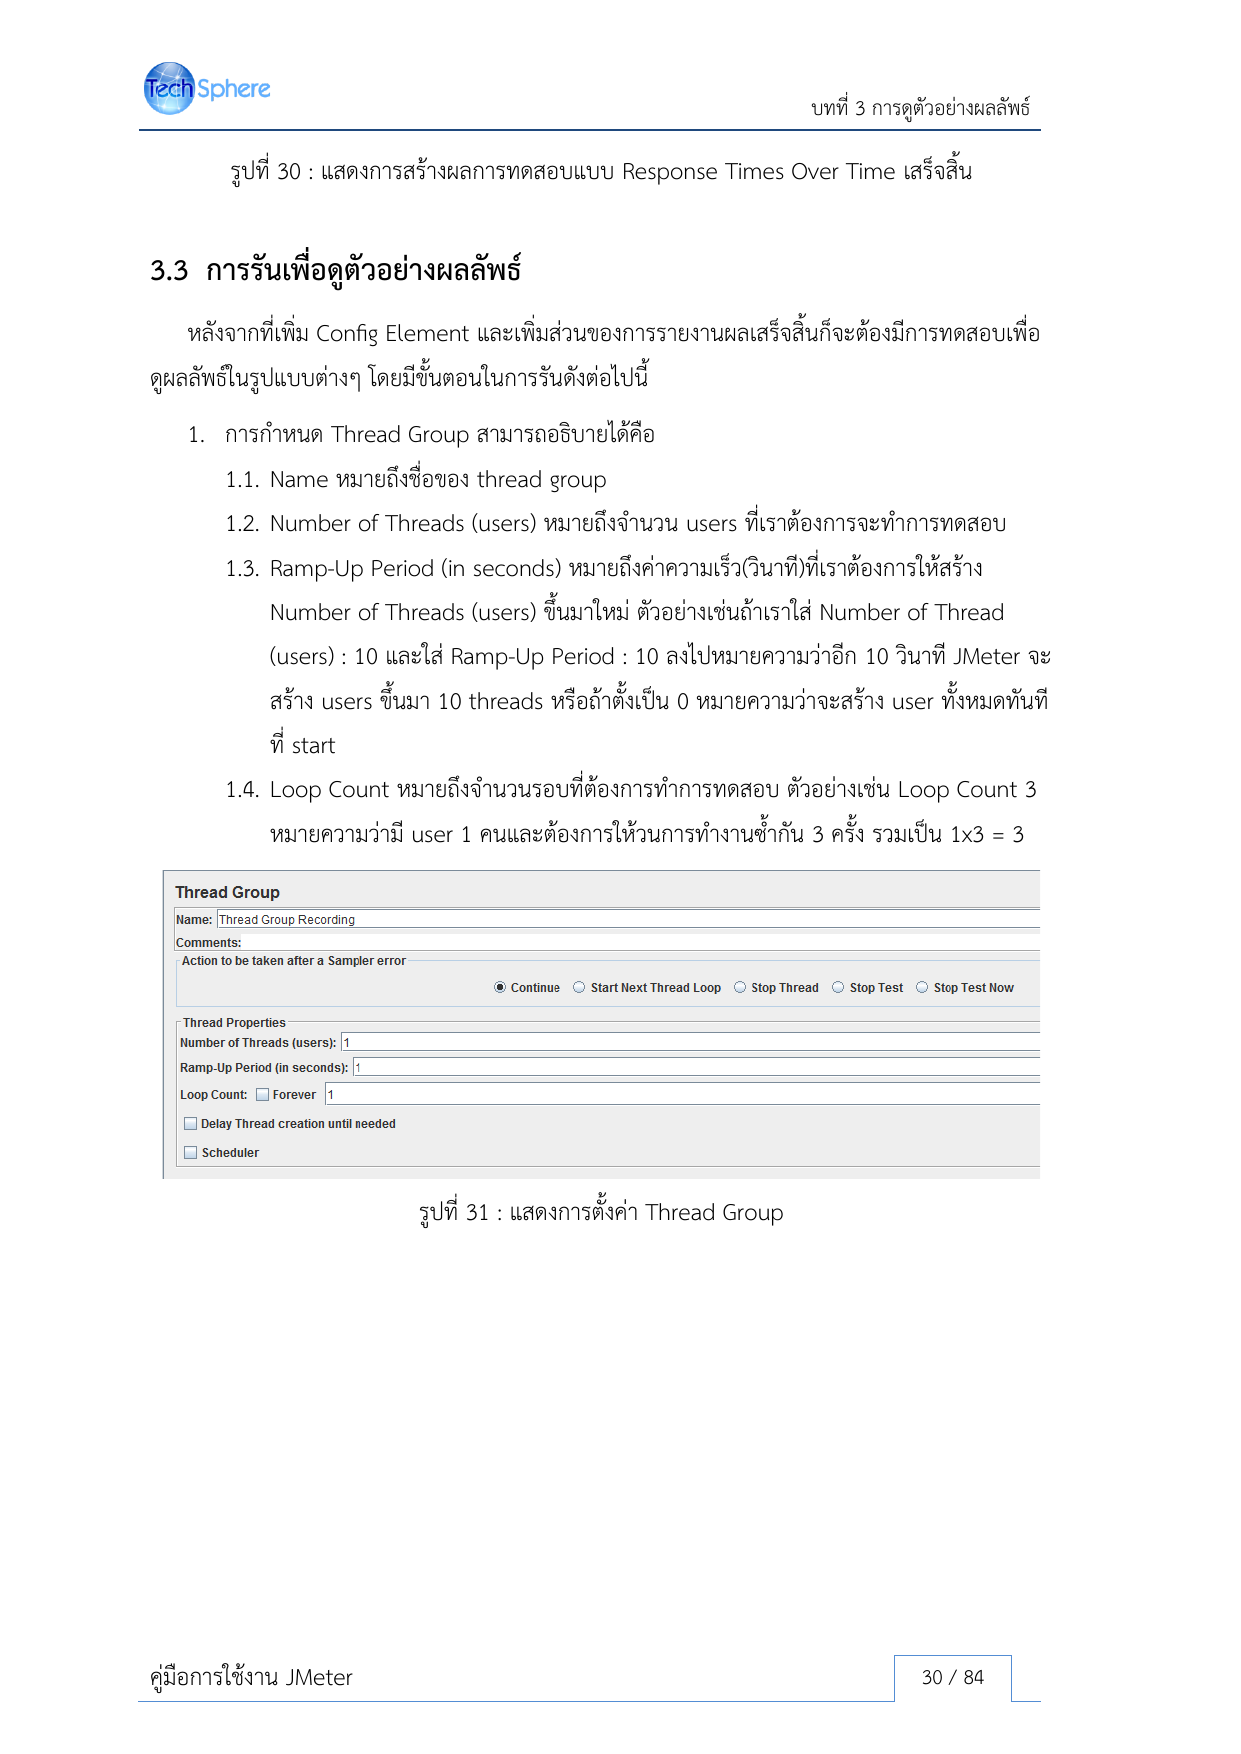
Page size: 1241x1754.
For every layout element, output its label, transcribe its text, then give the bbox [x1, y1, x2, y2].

picture [142, 61, 271, 116]
picture [162, 870, 1041, 1179]
list Ramp-Up Period (in seconds) หมายถึงค่าความเร็ว(วินาที)ที่เราต้องการให้สร้าง Number of Threads (users) ขึ้นมาใหม่ ตัวอย่างเช่นถ้าเราใส่ Number of Thread (users) : 10 และใส่ Ramp-Up Period : 10 ลงไปหมายความว่าอีก 10 วินาที JMeter จะสร้าง users ขึ้นมา 10 threads หรือถ้าตั้งเป็น 0 หมายความว่าจะสร้าง user ทั้งหมดทันทีที่ start [225, 547, 1053, 769]
subtitle รูปที่ 31 : แสดงการตั้งค่า Thread Group [150, 1192, 1053, 1236]
list Name หมายถึงชื่อของ thread group [225, 458, 1053, 502]
subtitle รูปที่ 30 : แสดงการสร้างผลการทดสอบแบบ Response Times Over Time เสร็จสิ้น [150, 150, 1053, 194]
list Loop Count หมายถึงจำนวนรอบที่ต้องการทำการทดสอบ ตัวอย่างเช่น Loop Count 3 หมายความว่ามี user 1 คนและต้องการให้วนการทำงานซ้ำกัน 3 ครั้ง รวมเป็น 1x3 = 3 [225, 769, 1053, 857]
subtitle การรันเพื่อดูตัวอย่างผลลัพธ์ [150, 244, 1053, 300]
text หลังจากที่เพิ่ม Config Element และเพิ่มส่วนของการรายงานผลเสร็จสิ้นก็จะต้องมีการทดสอบเพื่อดูผลลัพธ์ในรูปแบบต่างๆ โดยมีขั้นตอนในการรันดังต่อไปนี้ [150, 312, 1053, 401]
list การกำหนด Thread Group สามารถอธิบายได้คือ [187, 414, 1053, 458]
list Number of Threads (users) หมายถึงจำนวน users ที่เราต้องการจะทำการทดสอบ [225, 502, 1053, 547]
